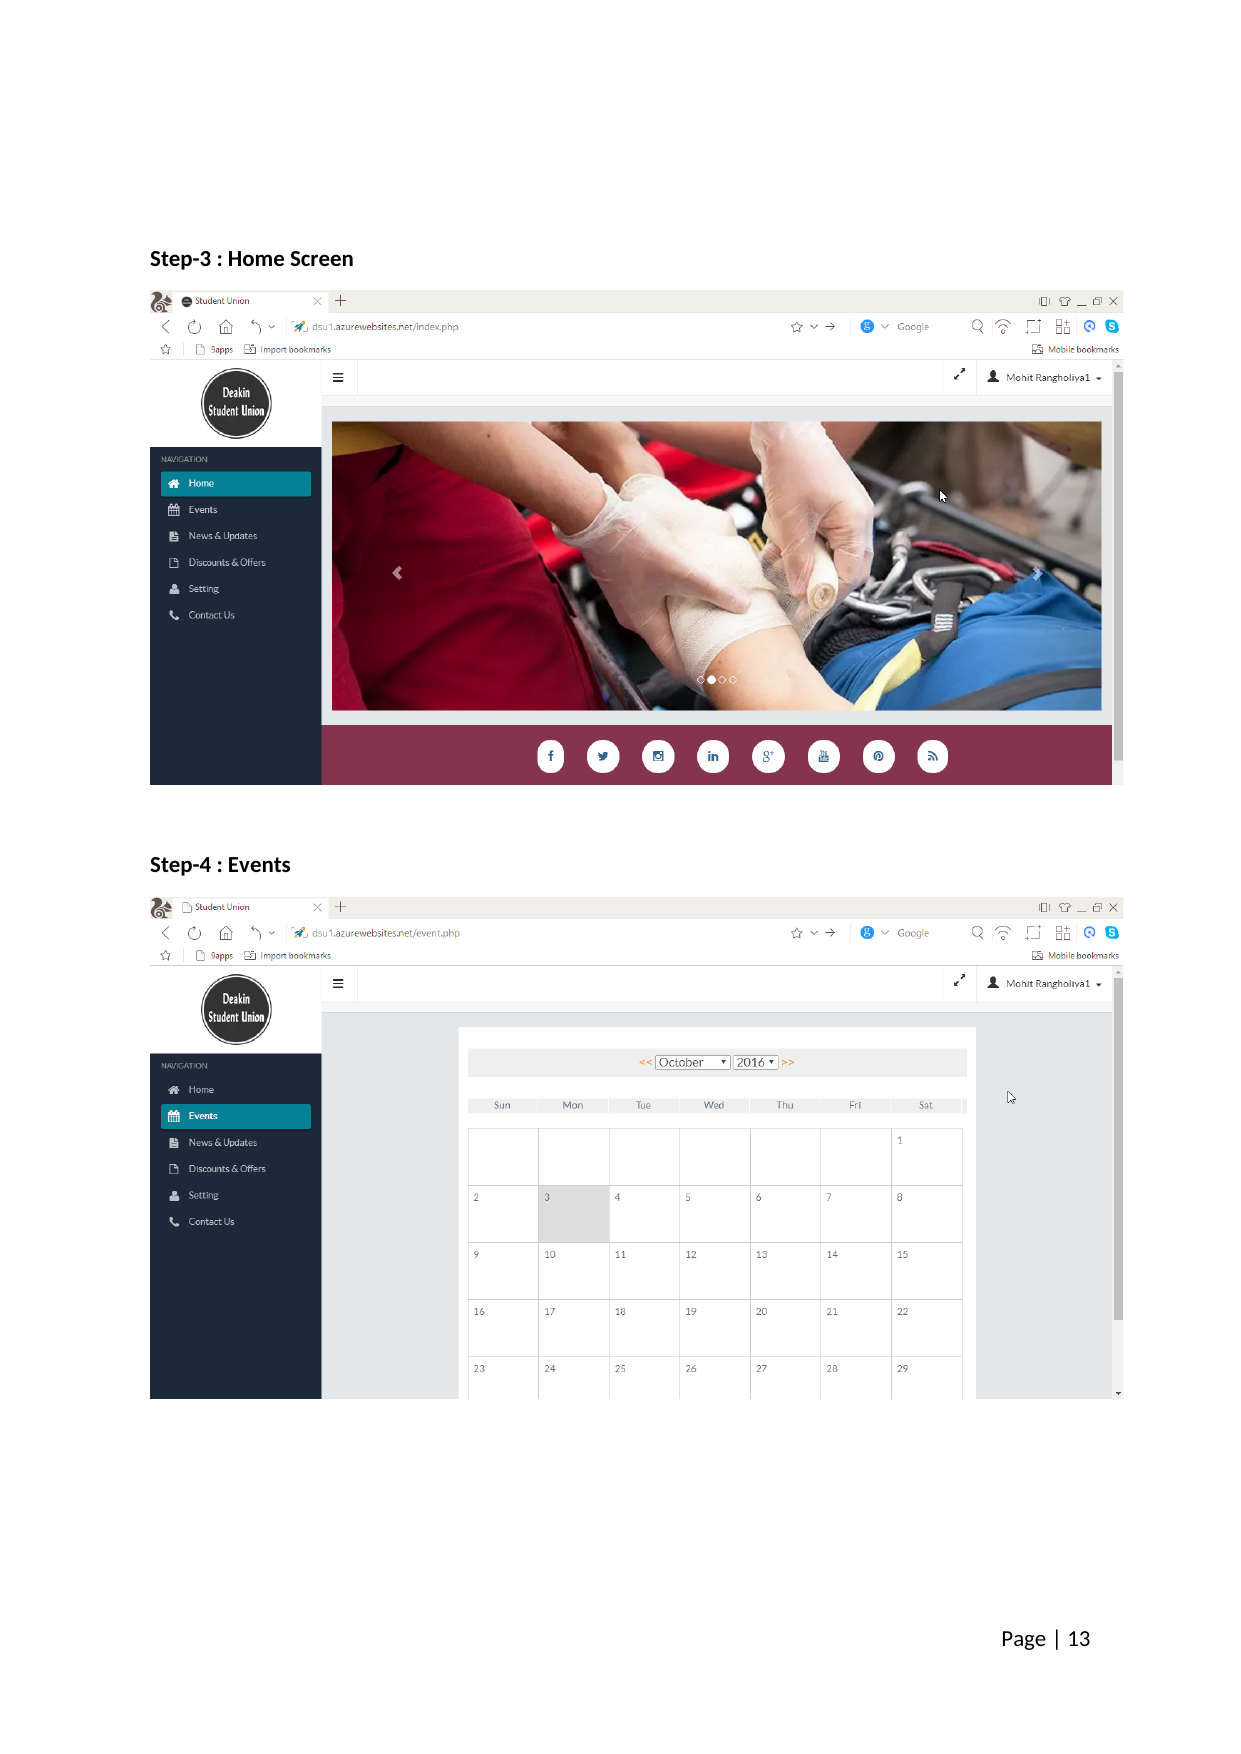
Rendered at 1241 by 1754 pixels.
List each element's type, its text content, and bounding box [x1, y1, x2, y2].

text Step-3 : Home Screen [150, 244, 1090, 272]
picture [150, 897, 1124, 1399]
picture [150, 290, 1124, 785]
text Step-4 : Events [150, 850, 1090, 878]
